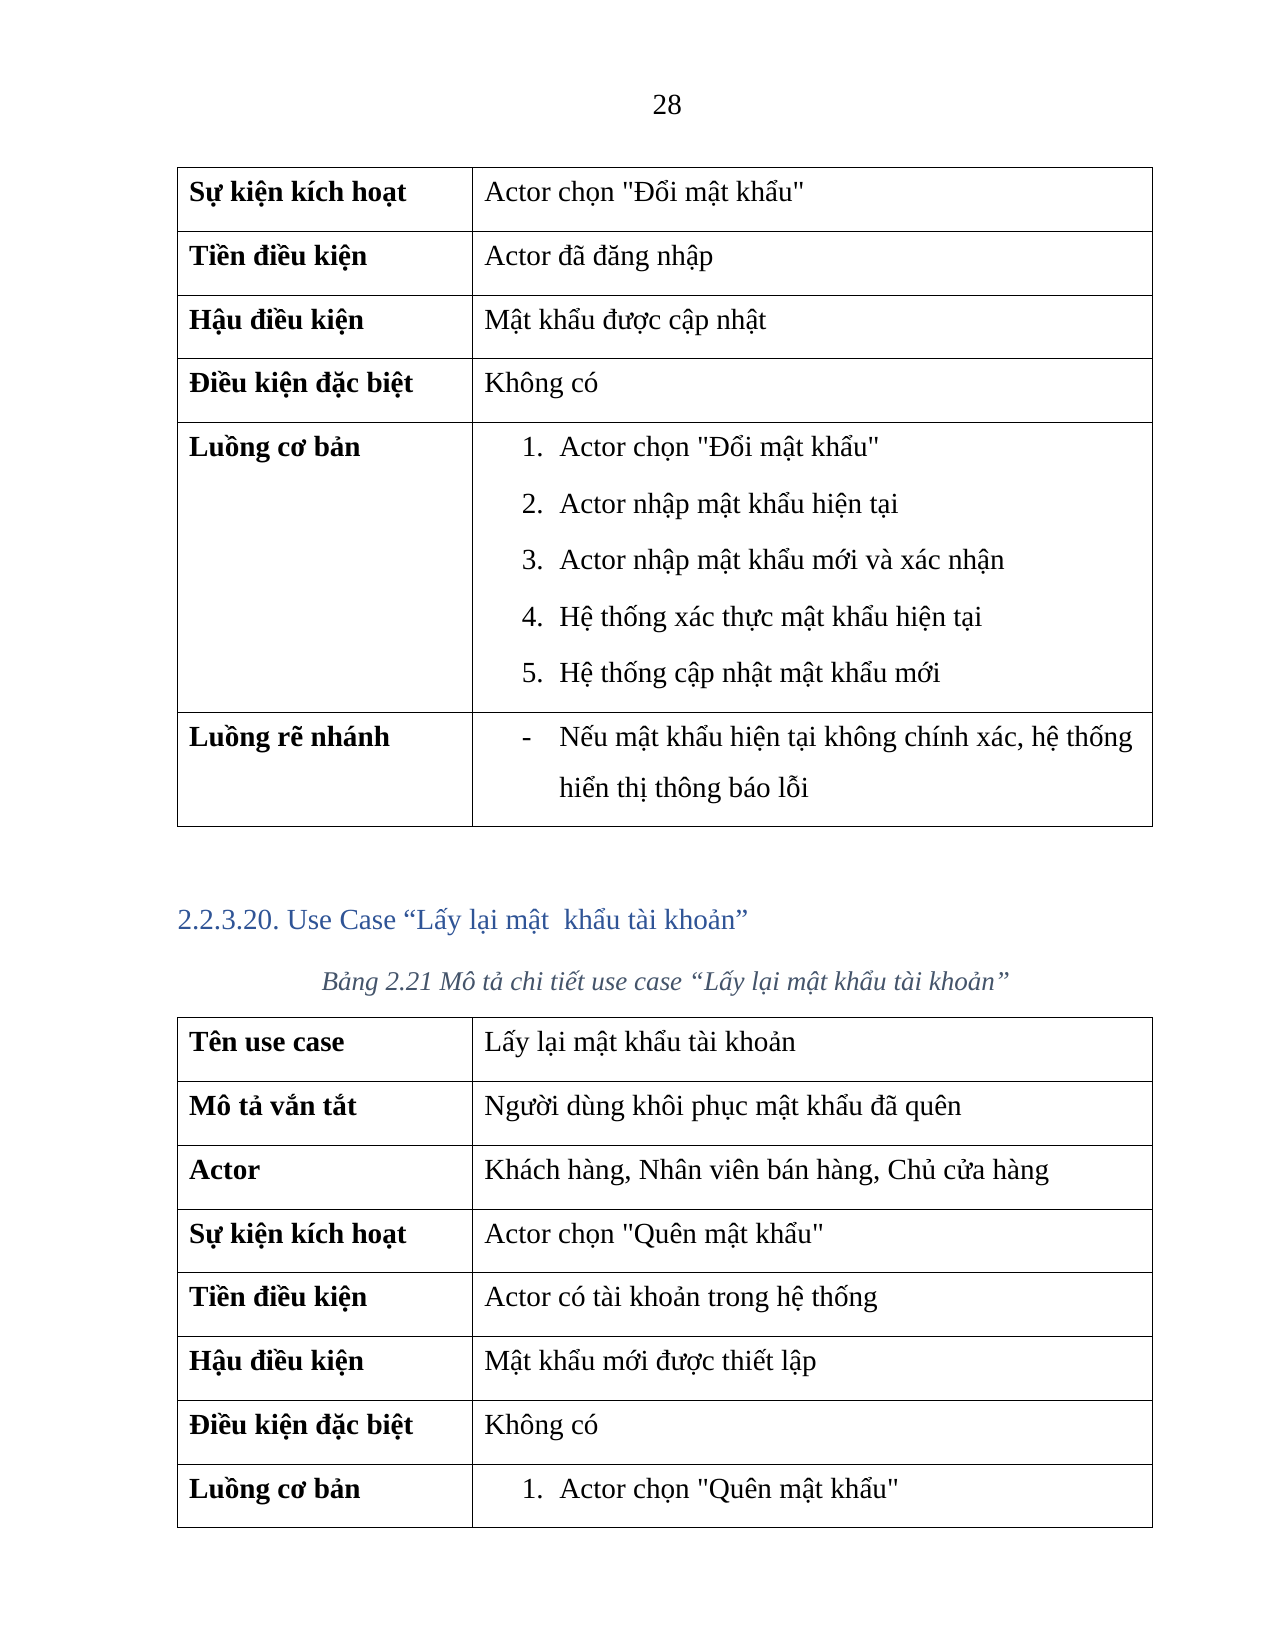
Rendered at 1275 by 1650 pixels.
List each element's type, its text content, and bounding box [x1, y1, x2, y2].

table_header Tên use case [178, 1018, 472, 1081]
table_cell Actor chọn "Quên mật khẩu" [473, 1210, 1152, 1272]
table_cell Điều kiện đặc biệt [178, 359, 472, 422]
text Bảng 2.21 Mô tả chi tiết use case “Lấy lại mật khẩu tài khoản” [177, 965, 1157, 996]
table_cell Hậu điều kiện [178, 296, 472, 358]
table_cell Sự kiện kích hoạt [178, 168, 472, 231]
table_cell Actor chọn "Đổi mật khẩu" [473, 168, 1152, 231]
table_cell Luồng rẽ nhánh [178, 713, 472, 826]
subtitle Use Case “Lấy lại mật khẩu tài khoản” [177, 902, 1157, 936]
table_cell Khách hàng, Nhân viên bán hàng, Chủ cửa hàng [473, 1146, 1152, 1208]
table_cell Nếu mật khẩu hiện tại không chính xác, hệ thống hiển thị thông báo lỗi [473, 713, 1152, 826]
table_cell Actor chọn "Đổi mật khẩu" Actor nhập mật khẩu hiện tại Actor nhập mật khẩu mới và xác nhận Hệ thống xác thực mật khẩu hiện tại Hệ thống cập nhật mật khẩu mới [473, 423, 1152, 712]
table_cell Tiền điều kiện [178, 232, 472, 294]
table_cell Mật khẩu mới được thiết lập [473, 1337, 1152, 1400]
table_cell Không có [473, 359, 1152, 422]
table_cell Sự kiện kích hoạt [178, 1210, 472, 1272]
table_cell Hậu điều kiện [178, 1337, 472, 1400]
table_cell Mô tả vắn tắt [178, 1082, 472, 1145]
table_cell Không có [473, 1401, 1152, 1463]
table_cell Người dùng khôi phục mật khẩu đã quên [473, 1082, 1152, 1145]
table_header Lấy lại mật khẩu tài khoản [473, 1018, 1152, 1081]
table_cell Actor có tài khoản trong hệ thống [473, 1273, 1152, 1336]
table_cell Actor [178, 1146, 472, 1208]
table_cell Luồng cơ bản [178, 423, 472, 712]
table_cell Mật khẩu được cập nhật [473, 296, 1152, 358]
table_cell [473, 1465, 1152, 1527]
table_cell Luồng cơ bản [178, 1465, 472, 1527]
table_cell Tiền điều kiện [178, 1273, 472, 1336]
table_cell Actor đã đăng nhập [473, 232, 1152, 294]
table_cell Điều kiện đặc biệt [178, 1401, 472, 1463]
